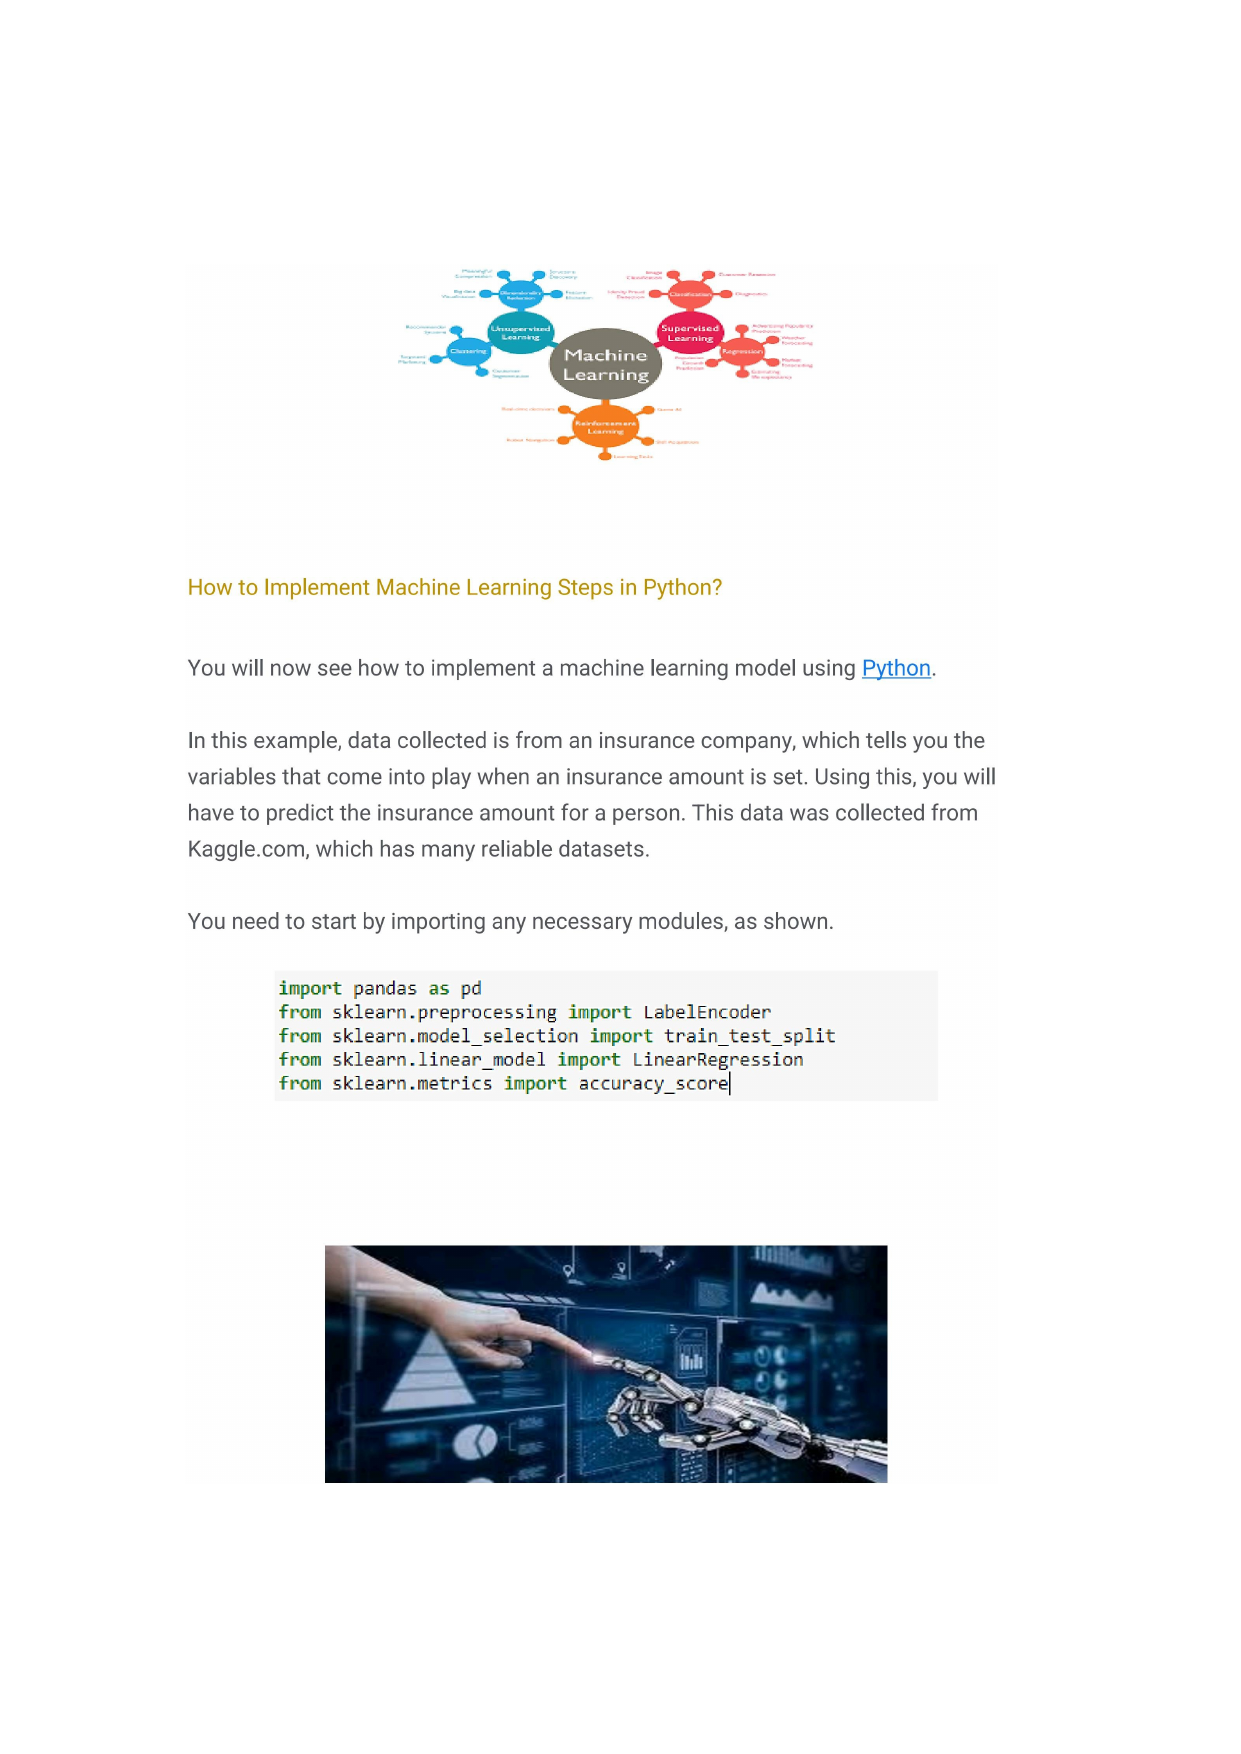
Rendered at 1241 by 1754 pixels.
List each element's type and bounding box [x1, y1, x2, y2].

picture [185, 264, 998, 1484]
